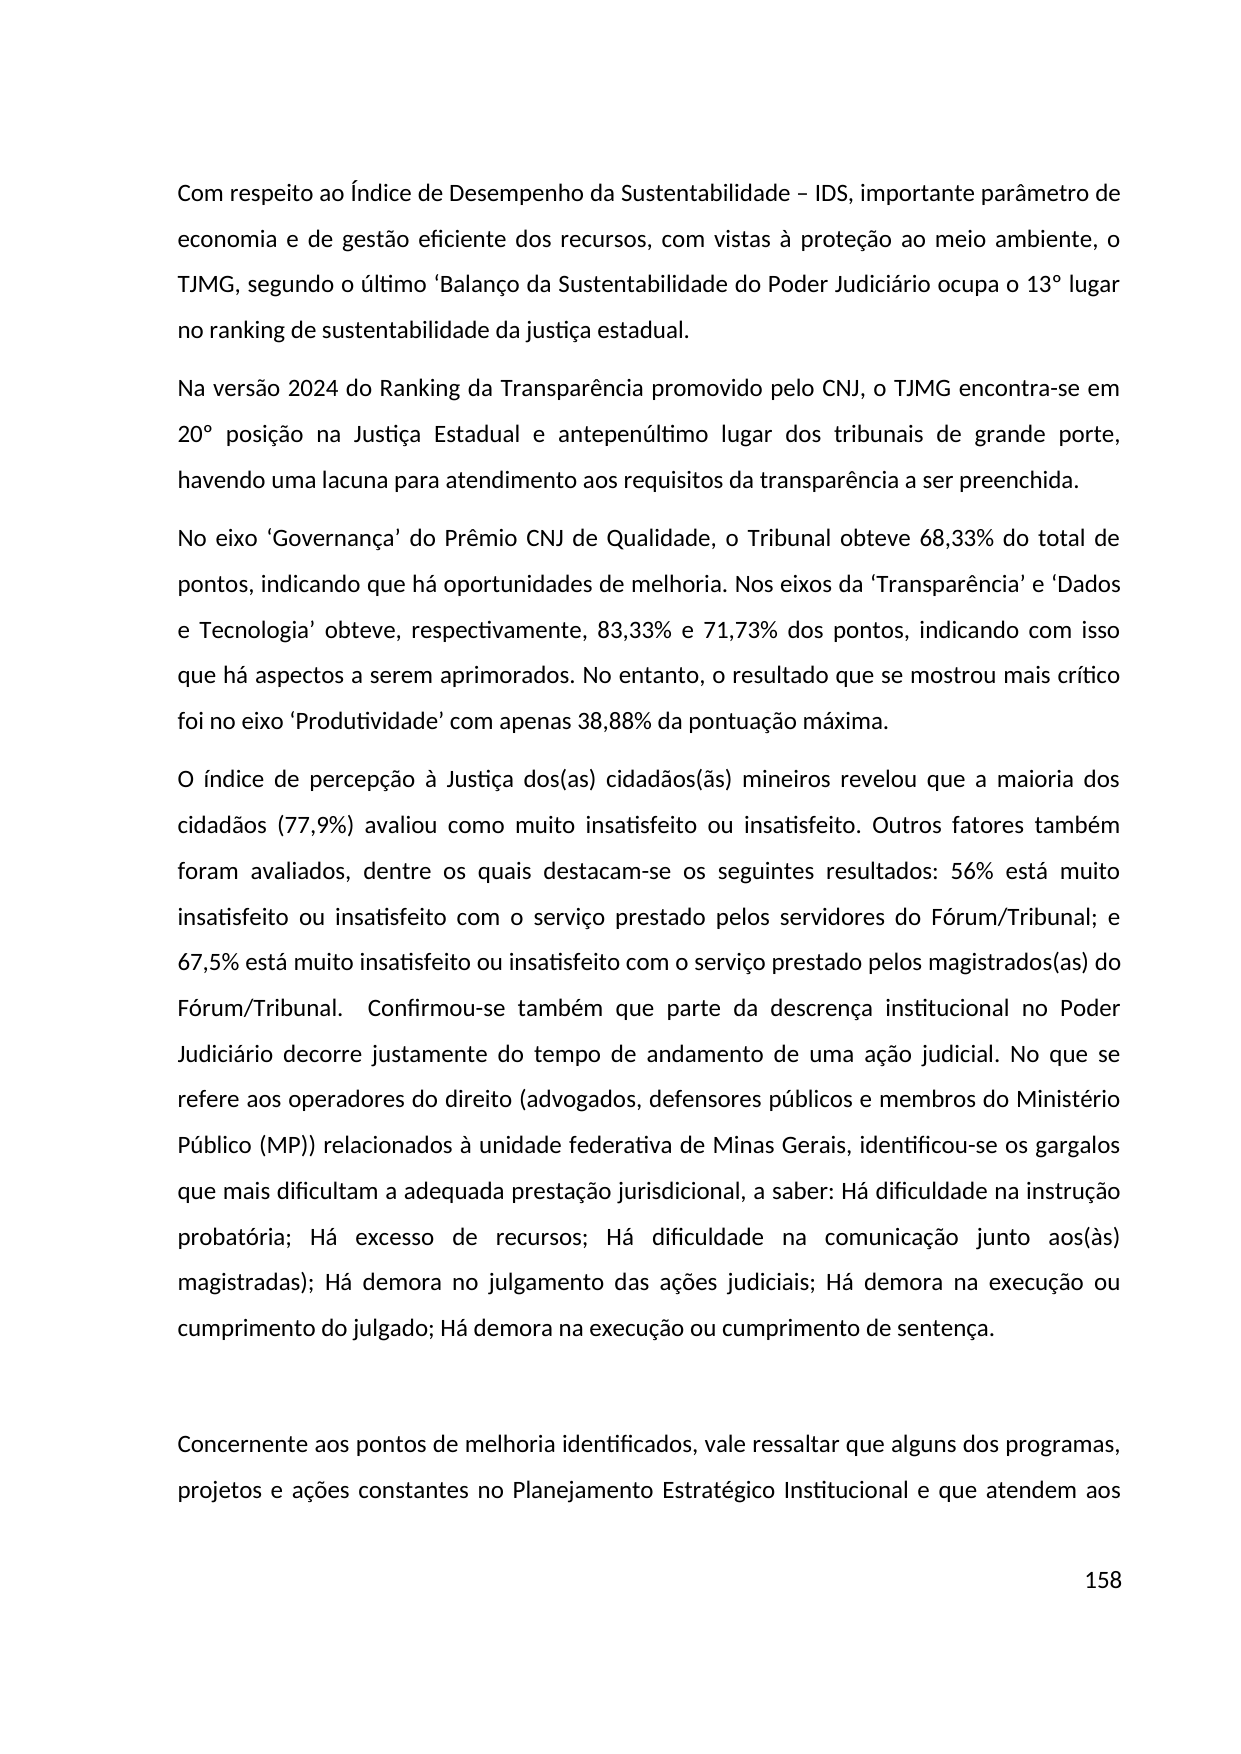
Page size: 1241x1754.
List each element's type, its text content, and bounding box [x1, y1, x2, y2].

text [177, 1429, 1122, 1505]
text Na versão 2024 do Ranking da Transparência promovido pelo CNJ, o TJMG encontra-se em 20º posição na Justiça Estadual e antepenúltimo lugar dos tribunais de grande porte, havendo uma lacuna para atendimento aos requisitos da transparência a ser preenchida. [177, 373, 1122, 494]
text No eixo ‘Governança’ do Prêmio CNJ de Qualidade, o Tribunal obteve 68,33% do total de pontos, indicando que há oportunidades de melhoria. Nos eixos da ‘Transparência’ e ‘Dados e Tecnologia’ obteve, respectivamente, 83,33% e 71,73% dos pontos, indicando com isso que há aspectos a serem aprimorados. No entanto, o resultado que se mostrou mais crítico foi no eixo ‘Produtividade’ com apenas 38,88% da pontuação máxima. [177, 522, 1122, 736]
text O índice de percepção à Justiça dos(as) cidadãos(ãs) mineiros revelou que a maioria dos cidadãos (77,9%) avaliou como muito insatisfeito ou insatisfeito. Outros fatores também foram avaliados, dentre os quais destacam-se os seguintes resultados: 56% está muito insatisfeito ou insatisfeito com o serviço prestado pelos servidores do Fórum/Tribunal; e 67,5% está muito insatisfeito ou insatisfeito com o serviço prestado pelos magistrados(as) do Fórum/Tribunal. Confirmou-se também que parte da descrença institucional no Poder Judiciário decorre justamente do tempo de andamento de uma ação judicial. No que se refere aos operadores do direito (advogados, defensores públicos e membros do Ministério Público (MP)) relacionados à unidade federativa de Minas Gerais, identificou-se os gargalos que mais dificultam a adequada prestação jurisdicional, a saber: Há dificuldade na instrução probatória; Há excesso de recursos; Há dificuldade na comunicação junto aos(às) magistradas); Há demora no julgamento das ações judiciais; Há demora na execução ou cumprimento do julgado; Há demora na execução ou cumprimento de sentença. [177, 763, 1122, 1343]
text Com respeito ao Índice de Desempenho da Sustentabilidade – IDS, importante parâmetro de economia e de gestão eficiente dos recursos, com vistas à proteção ao meio ambiente, o TJMG, segundo o último ‘Balanço da Sustentabilidade do Poder Judiciário ocupa o 13º lugar no ranking de sustentabilidade da justiça estadual. [177, 177, 1122, 345]
